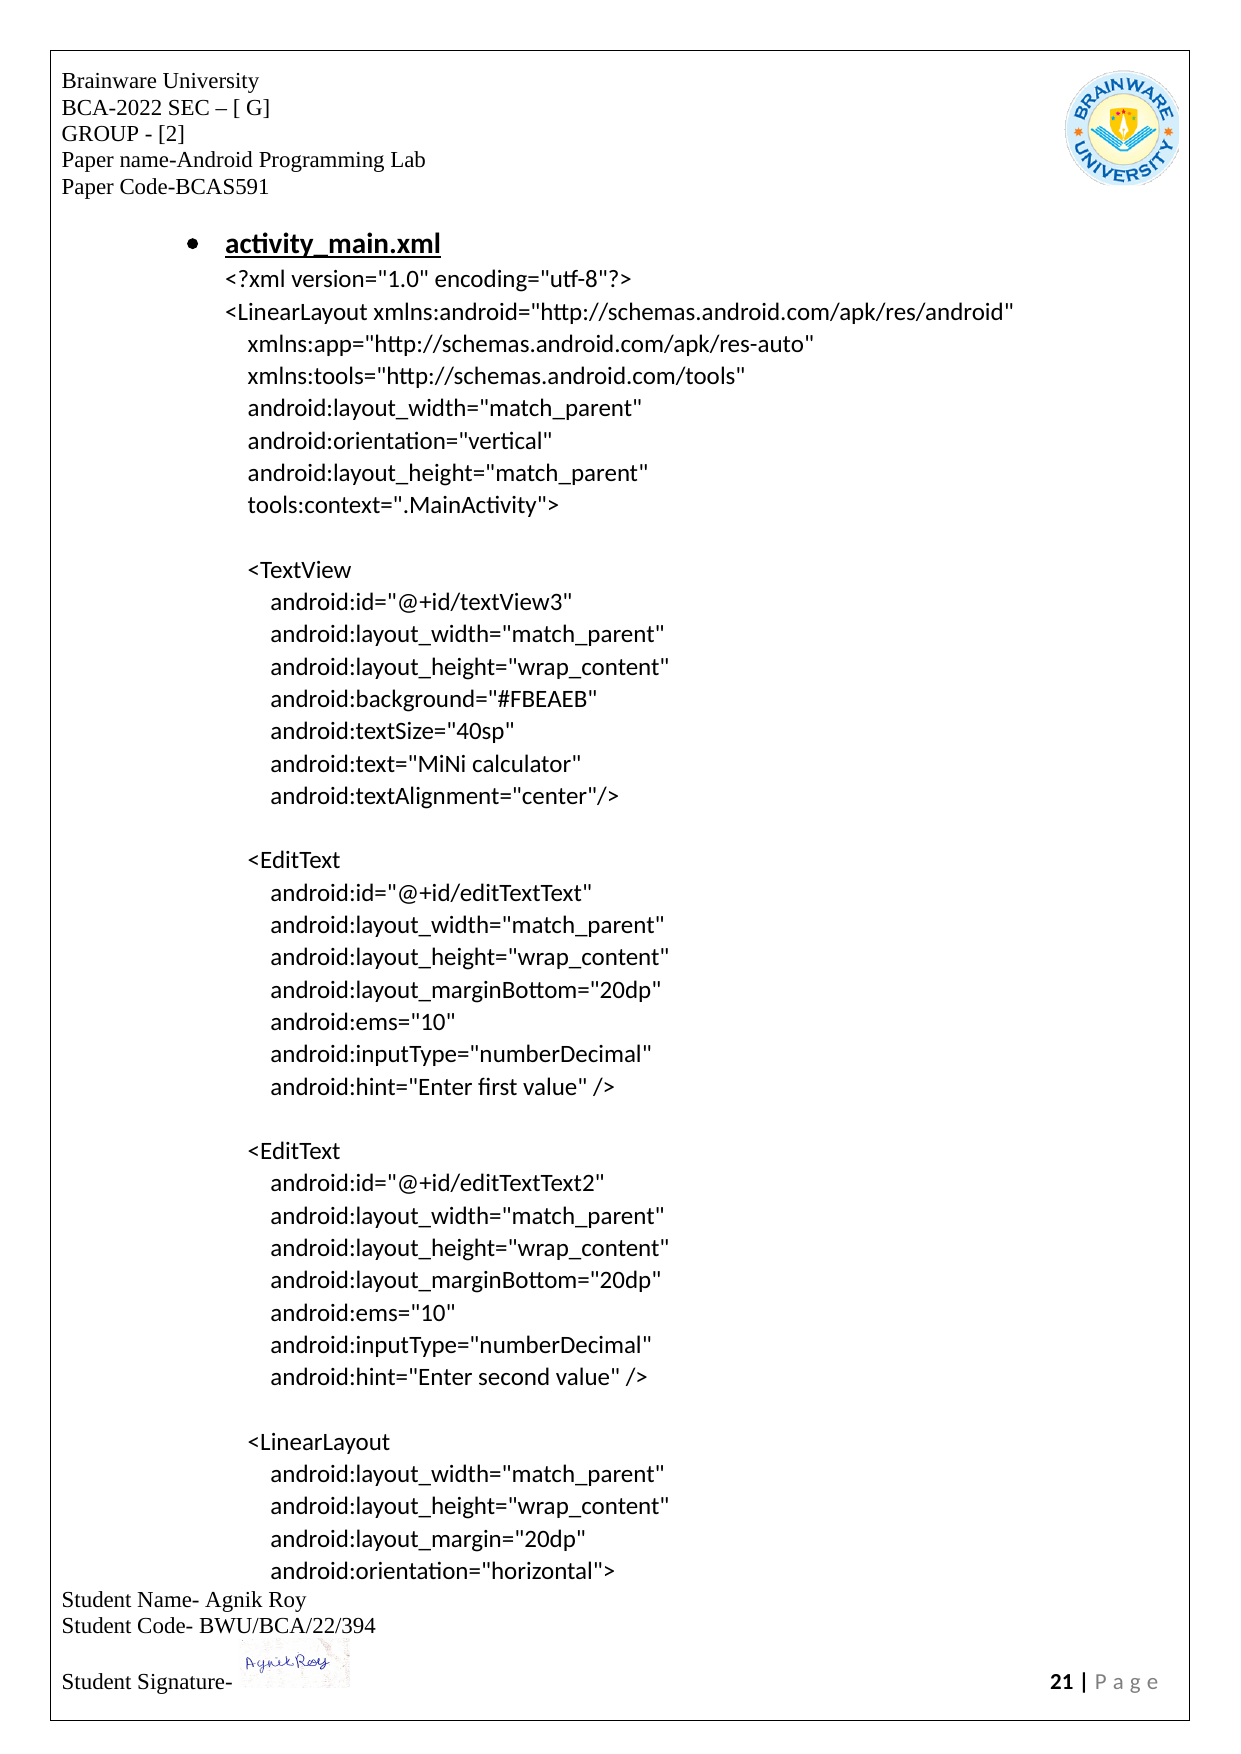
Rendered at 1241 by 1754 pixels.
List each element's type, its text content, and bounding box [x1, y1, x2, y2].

text <?xml version="1.0" encoding="utf-8"?> [225, 263, 1181, 294]
text android:text="MiNi calculator" [225, 748, 1181, 778]
text android:inputType="numberDecimal" [225, 1038, 1181, 1069]
text <TextView [225, 554, 1181, 584]
text android:inputType="numberDecimal" [225, 1329, 1181, 1359]
text android:textAlignment="center"/> [225, 780, 1181, 811]
text tools:context=".MainActivity"> [225, 489, 1181, 520]
text android:hint="Enter second value" /> [225, 1361, 1181, 1392]
text android:textSize="40sp" [225, 715, 1181, 746]
text android:id="@+id/editTextText" [225, 877, 1181, 907]
text <LinearLayout [225, 1426, 1181, 1456]
text android:id="@+id/editTextText2" [225, 1167, 1181, 1198]
text android:hint="Enter first value" /> [225, 1071, 1181, 1101]
text android:layout_width="match_parent" [225, 392, 1181, 423]
text android:layout_height="wrap_content" [225, 651, 1181, 681]
text android:id="@+id/textView3" [225, 586, 1181, 617]
text android:ems="10" [225, 1297, 1181, 1327]
text android:orientation="vertical" [225, 425, 1181, 455]
text android:layout_width="match_parent" [225, 1200, 1181, 1230]
text android:layout_height="wrap_content" [225, 941, 1181, 972]
text android:layout_height="match_parent" [225, 457, 1181, 488]
picture [238, 1638, 350, 1688]
text android:layout_height="wrap_content" [225, 1490, 1181, 1521]
text android:layout_height="wrap_content" [225, 1232, 1181, 1263]
text xmlns:app="http://schemas.android.com/apk/res-auto" [225, 328, 1181, 358]
list activity_main.xml [187, 226, 1181, 261]
text android:layout_marginBottom="20dp" [225, 1264, 1181, 1295]
text android:layout_margin="20dp" [225, 1523, 1181, 1553]
text android:layout_width="match_parent" [225, 909, 1181, 940]
text android:layout_width="match_parent" [225, 618, 1181, 649]
text android:background="#FBEAEB" [225, 683, 1181, 714]
text xmlns:tools="http://schemas.android.com/tools" [225, 360, 1181, 391]
picture [1064, 70, 1180, 186]
text android:layout_marginBottom="20dp" [225, 974, 1181, 1004]
text <EditText [225, 1135, 1181, 1166]
text <LinearLayout xmlns:android="http://schemas.android.com/apk/res/android" [225, 296, 1181, 326]
text android:ems="10" [225, 1006, 1181, 1037]
text android:layout_width="match_parent" [225, 1458, 1181, 1489]
text android:orientation="horizontal"> [225, 1555, 1181, 1586]
text <EditText [225, 844, 1181, 875]
